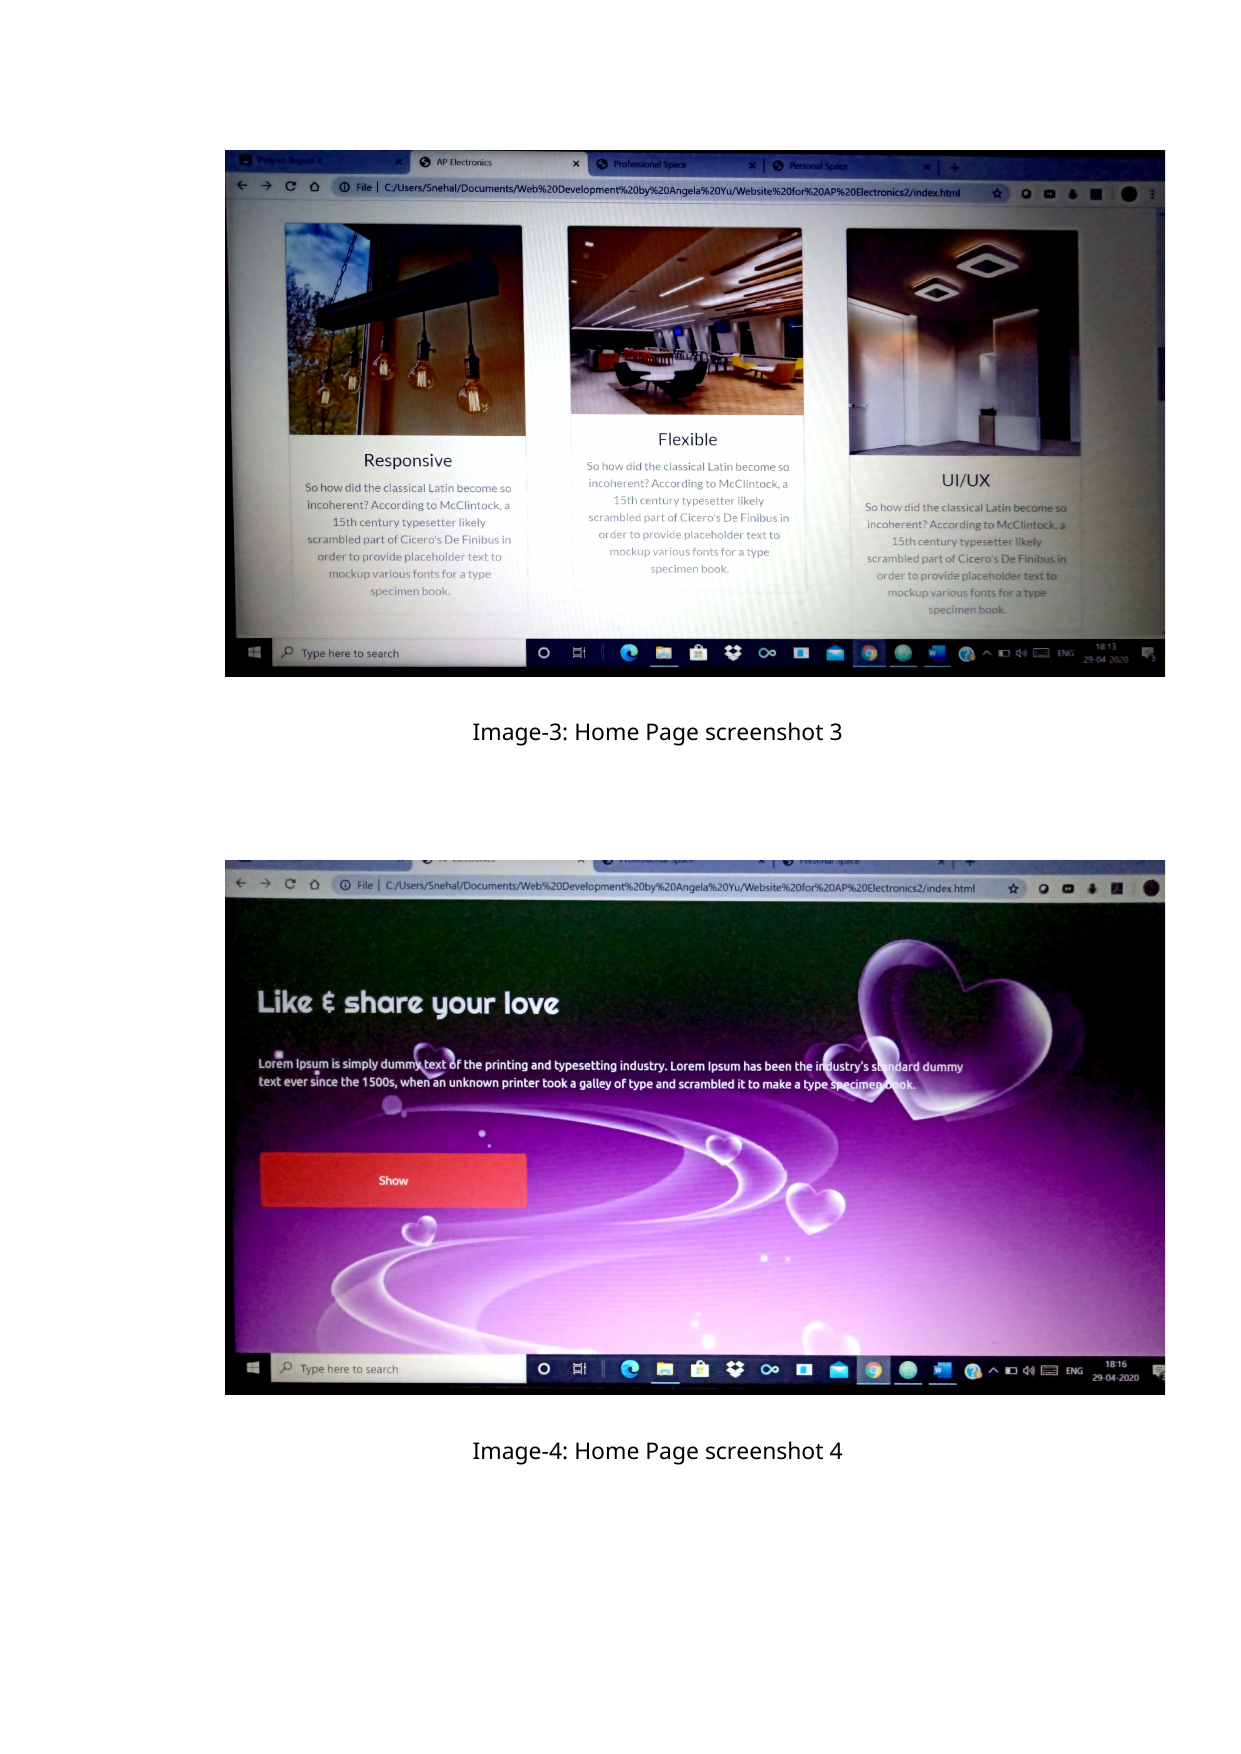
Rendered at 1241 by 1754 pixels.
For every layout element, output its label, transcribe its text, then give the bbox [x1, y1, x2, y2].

picture [225, 860, 1166, 1395]
list Image-4: Home Page screenshot 4 [225, 1435, 1090, 1466]
list Image-3: Home Page screenshot 3 [225, 716, 1090, 747]
picture [225, 150, 1166, 677]
